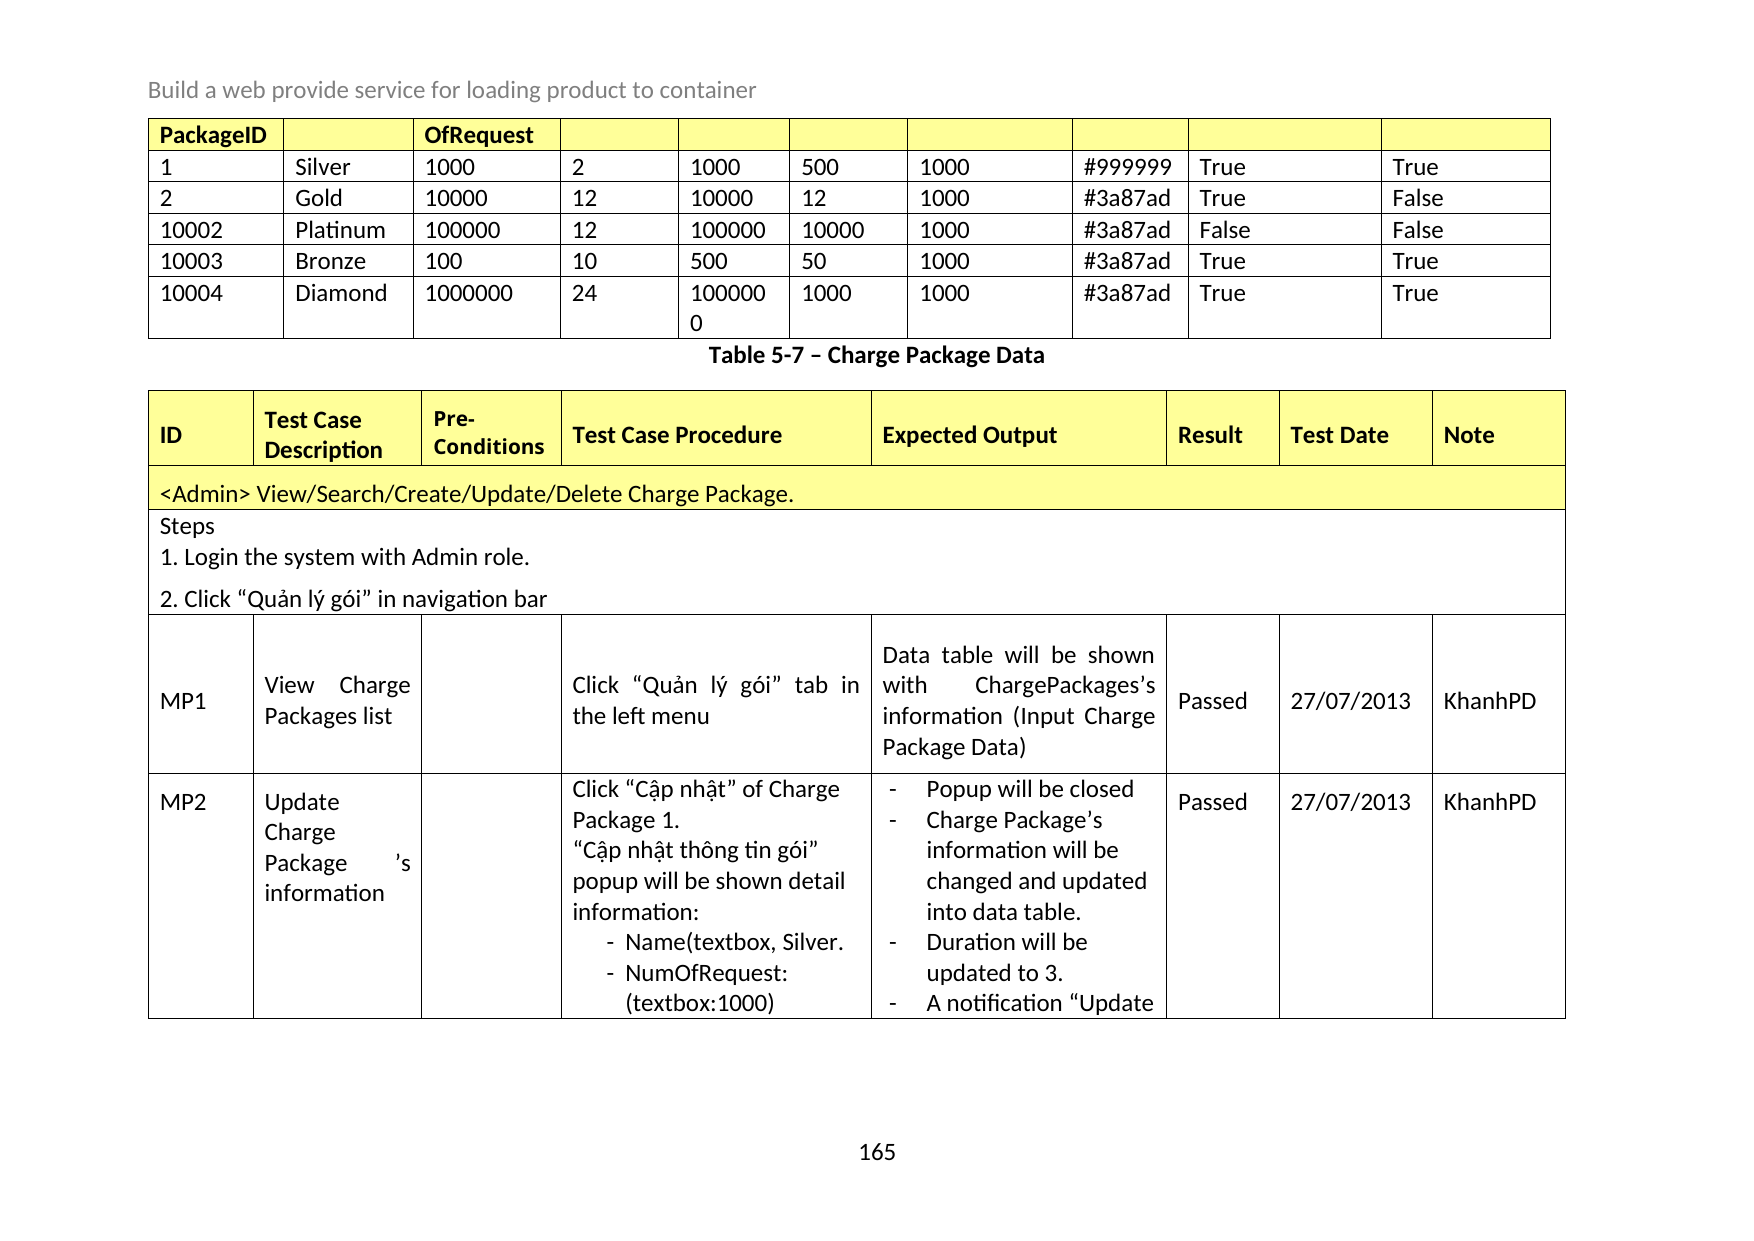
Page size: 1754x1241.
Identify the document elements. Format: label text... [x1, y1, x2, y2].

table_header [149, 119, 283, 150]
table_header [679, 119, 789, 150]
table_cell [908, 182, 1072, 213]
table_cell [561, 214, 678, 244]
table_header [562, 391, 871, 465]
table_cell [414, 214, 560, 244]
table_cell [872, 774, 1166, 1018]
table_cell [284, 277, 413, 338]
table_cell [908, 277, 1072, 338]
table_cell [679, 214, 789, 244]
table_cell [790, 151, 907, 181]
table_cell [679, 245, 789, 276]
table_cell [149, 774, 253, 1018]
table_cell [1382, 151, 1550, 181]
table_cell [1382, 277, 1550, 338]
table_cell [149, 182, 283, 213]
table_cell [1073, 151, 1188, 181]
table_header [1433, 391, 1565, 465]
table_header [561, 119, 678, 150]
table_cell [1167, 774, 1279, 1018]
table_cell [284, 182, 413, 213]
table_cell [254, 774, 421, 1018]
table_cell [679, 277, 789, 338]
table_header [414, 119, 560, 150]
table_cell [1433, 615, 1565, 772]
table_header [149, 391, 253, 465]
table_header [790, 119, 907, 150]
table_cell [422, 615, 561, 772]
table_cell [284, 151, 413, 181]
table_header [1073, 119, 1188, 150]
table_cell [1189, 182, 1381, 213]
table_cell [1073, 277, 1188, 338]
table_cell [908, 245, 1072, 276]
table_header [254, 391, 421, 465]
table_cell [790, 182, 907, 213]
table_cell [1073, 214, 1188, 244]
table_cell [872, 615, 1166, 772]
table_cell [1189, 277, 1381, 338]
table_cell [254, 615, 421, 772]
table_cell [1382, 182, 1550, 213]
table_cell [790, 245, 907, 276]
text Table 5-7 – Charge Package Data [148, 339, 1606, 369]
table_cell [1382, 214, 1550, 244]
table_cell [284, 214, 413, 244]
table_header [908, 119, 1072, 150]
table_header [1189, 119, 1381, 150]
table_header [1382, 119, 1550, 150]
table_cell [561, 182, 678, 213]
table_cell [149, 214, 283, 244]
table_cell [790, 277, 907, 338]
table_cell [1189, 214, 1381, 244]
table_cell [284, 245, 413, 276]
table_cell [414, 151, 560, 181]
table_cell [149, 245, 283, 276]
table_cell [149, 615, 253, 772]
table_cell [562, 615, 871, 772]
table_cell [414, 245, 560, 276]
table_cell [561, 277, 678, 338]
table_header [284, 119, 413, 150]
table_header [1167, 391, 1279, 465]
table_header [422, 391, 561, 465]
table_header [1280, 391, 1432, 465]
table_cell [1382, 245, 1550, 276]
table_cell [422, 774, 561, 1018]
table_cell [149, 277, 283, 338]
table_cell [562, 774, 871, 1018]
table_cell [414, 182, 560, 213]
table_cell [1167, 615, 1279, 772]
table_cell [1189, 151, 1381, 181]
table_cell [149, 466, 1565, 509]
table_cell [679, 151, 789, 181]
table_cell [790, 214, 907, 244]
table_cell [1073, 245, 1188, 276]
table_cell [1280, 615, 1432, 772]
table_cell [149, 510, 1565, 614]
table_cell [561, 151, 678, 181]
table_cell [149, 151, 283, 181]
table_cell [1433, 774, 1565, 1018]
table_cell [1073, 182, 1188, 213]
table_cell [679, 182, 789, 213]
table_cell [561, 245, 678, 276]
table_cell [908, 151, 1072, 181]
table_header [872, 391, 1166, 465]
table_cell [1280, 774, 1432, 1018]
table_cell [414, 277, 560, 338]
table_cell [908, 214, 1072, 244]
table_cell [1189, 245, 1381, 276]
